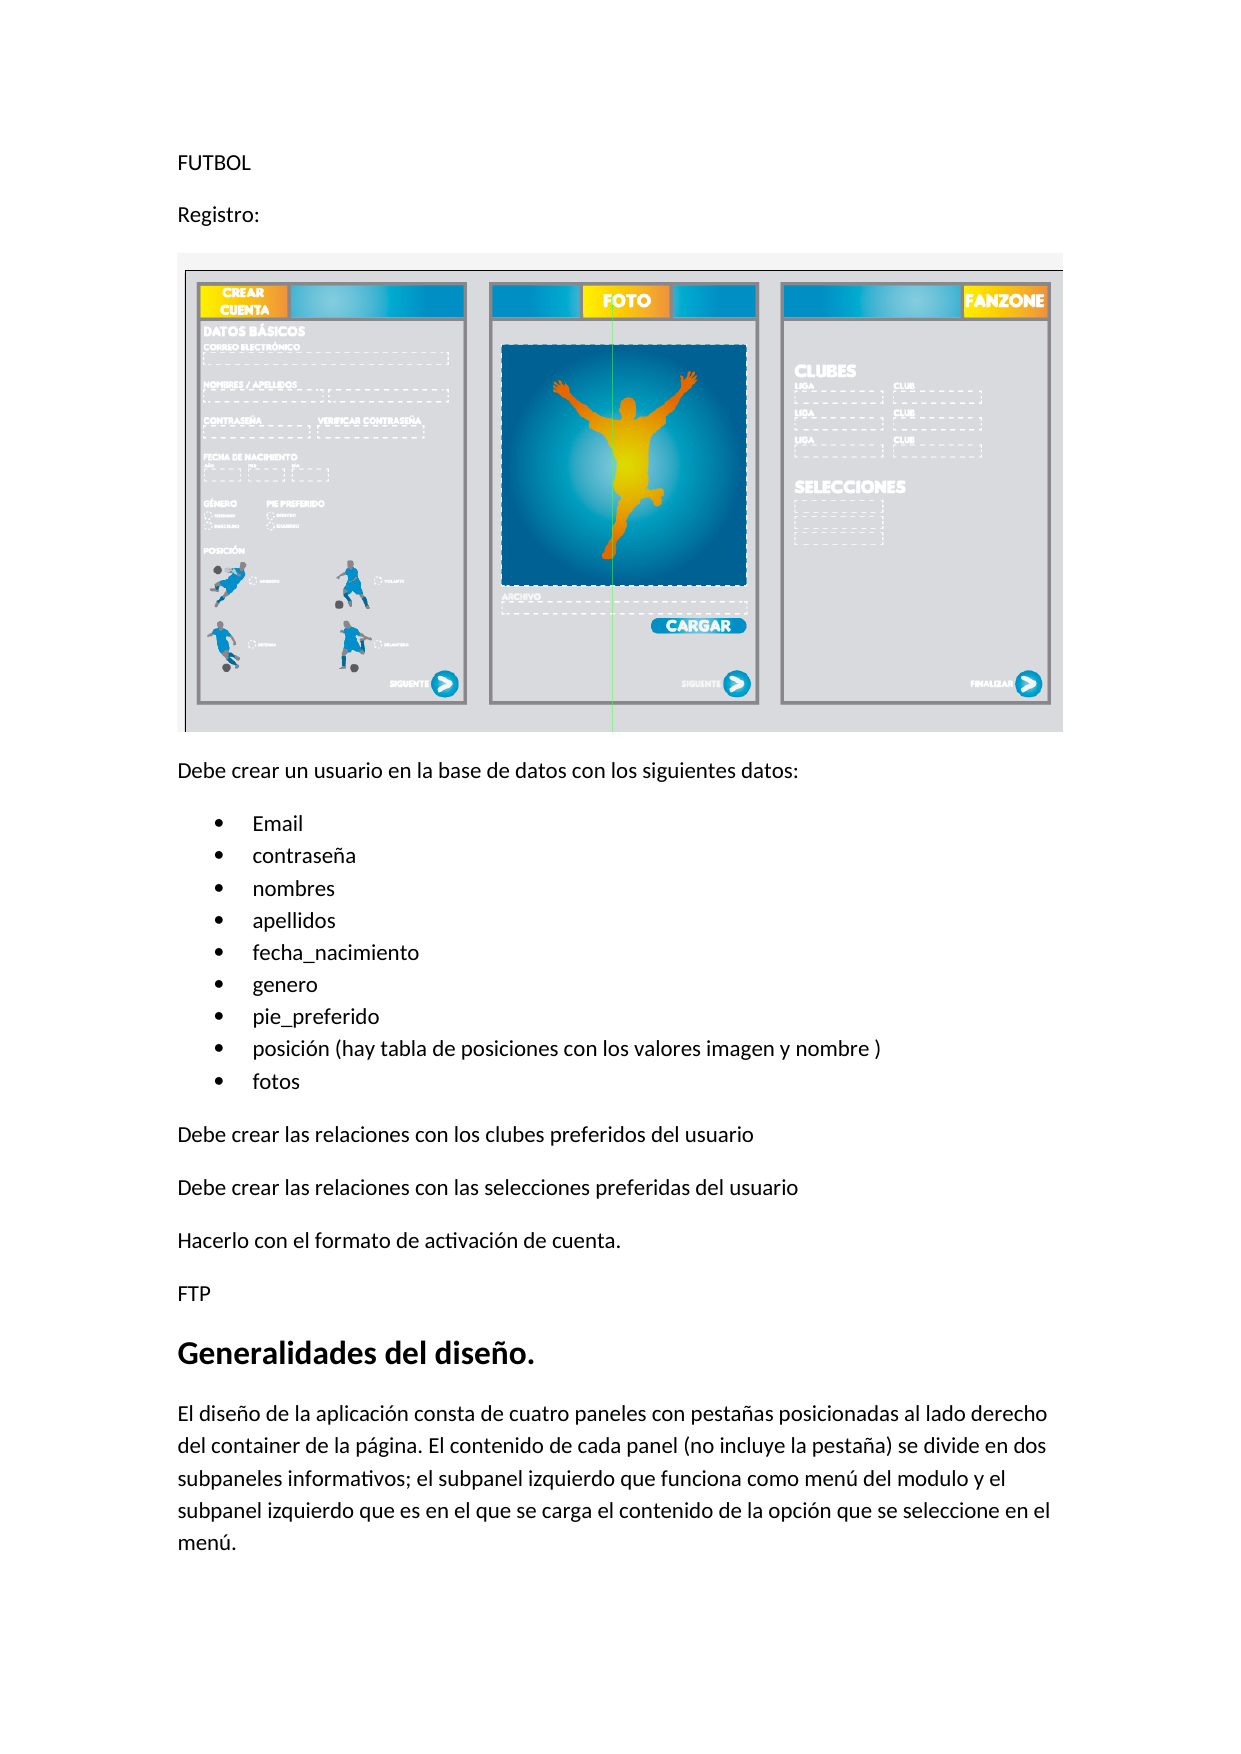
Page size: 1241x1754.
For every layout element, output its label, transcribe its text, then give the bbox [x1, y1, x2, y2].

list fotos [215, 1067, 1063, 1095]
picture [177, 253, 1063, 732]
text El diseño de la aplicación consta de cuatro paneles con pestañas posicionadas al lado derecho del container de la página. El contenido de cada panel (no incluye la pestaña) se divide en dos subpaneles informativos; el subpanel izquierdo que funciona como menú del modulo y el subpanel izquierdo que es en el que se carga el contenido de la opción que se seleccione en el menú. [177, 1399, 1063, 1556]
list pie_preferido [215, 1002, 1063, 1030]
text Debe crear las relaciones con las selecciones preferidas del usuario [177, 1173, 1063, 1201]
list posición (hay tabla de posiciones con los valores imagen y nombre ) [215, 1034, 1063, 1063]
text Hacerlo con el formato de activación de cuenta. [177, 1226, 1063, 1254]
text Generalidades del diseño. [177, 1332, 1063, 1373]
list contraseña [215, 841, 1063, 869]
text Registro: [177, 201, 1063, 229]
list Email [215, 809, 1063, 837]
text FTP [177, 1279, 1063, 1307]
text Debe crear las relaciones con los clubes preferidos del usuario [177, 1120, 1063, 1148]
text FUTBOL [177, 148, 1063, 176]
text Debe crear un usuario en la base de datos con los siguientes datos: [177, 756, 1063, 784]
list genero [215, 970, 1063, 998]
list nombres [215, 874, 1063, 902]
list apellidos [215, 906, 1063, 934]
list fecha_nacimiento [215, 938, 1063, 966]
